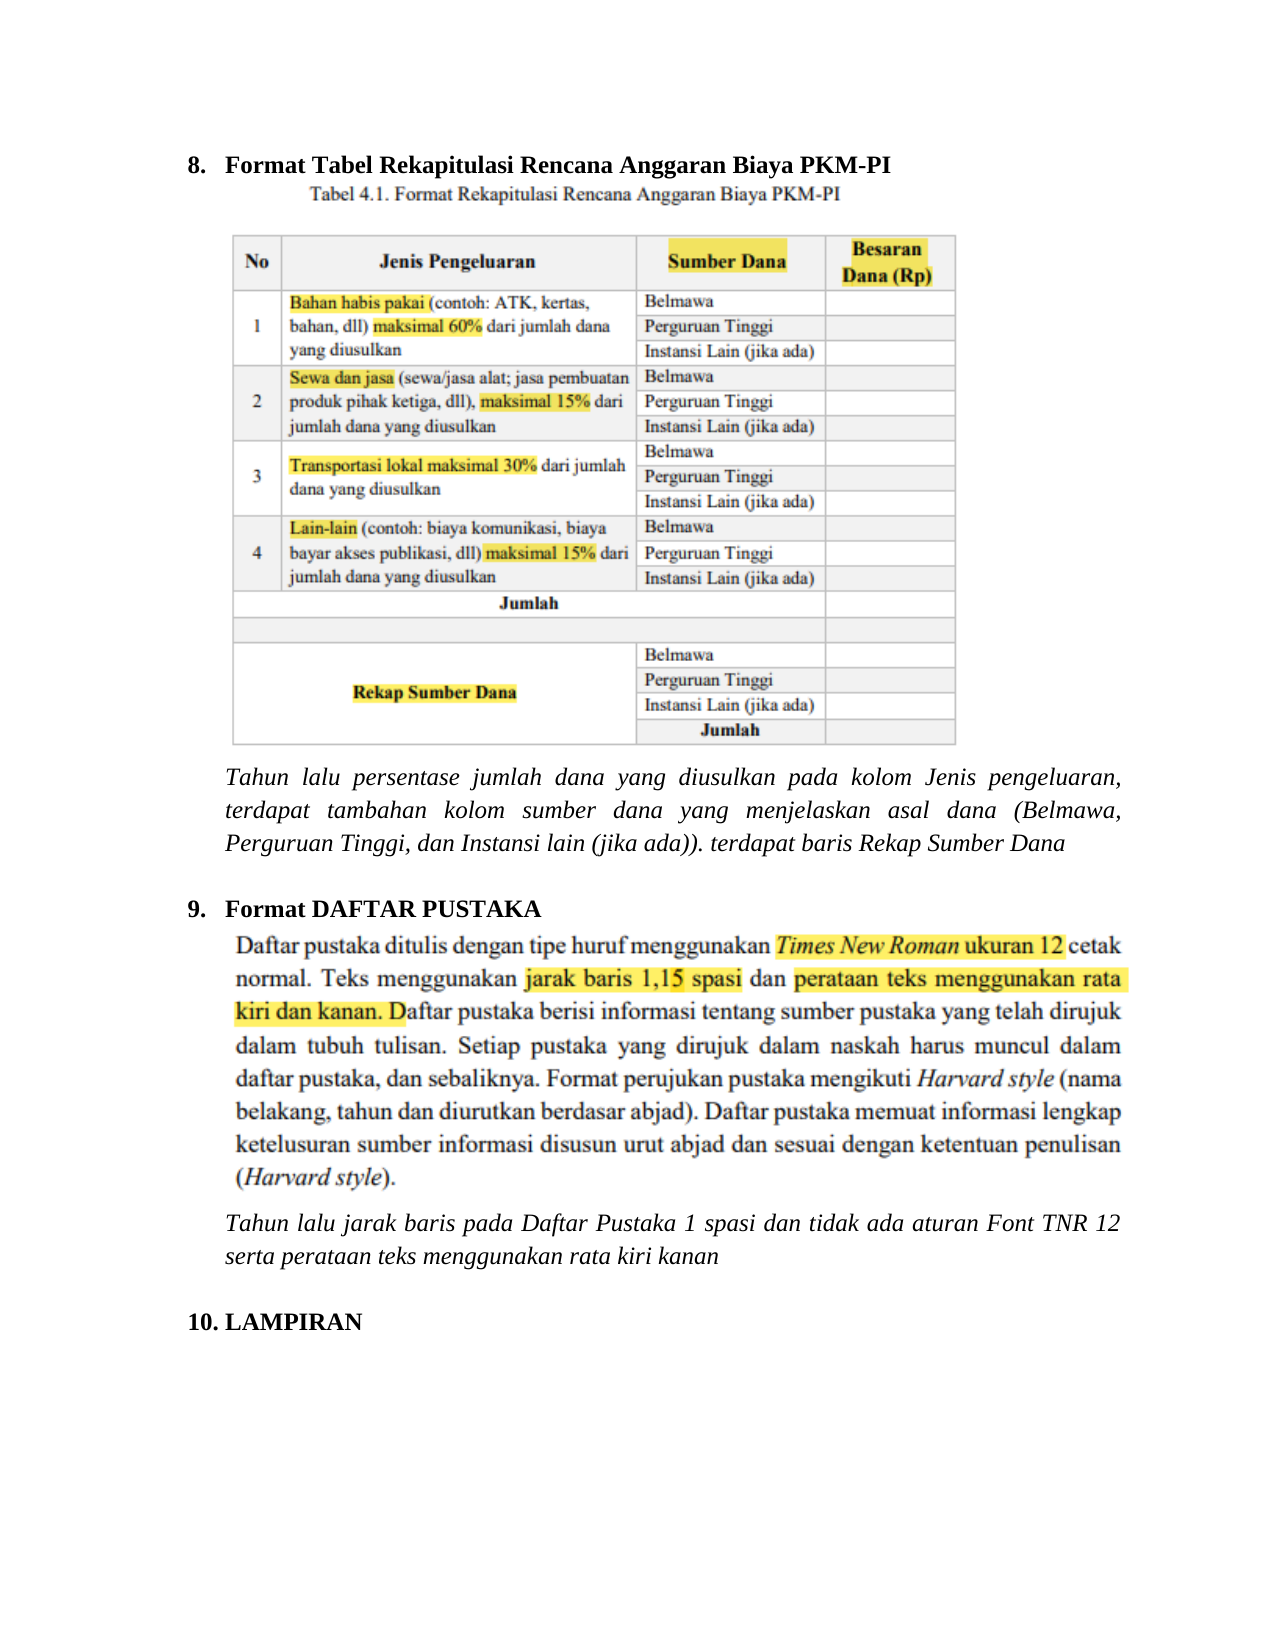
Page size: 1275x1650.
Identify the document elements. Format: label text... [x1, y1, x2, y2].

picture [225, 927, 1143, 1204]
text Tahun lalu jarak baris pada Daftar Pustaka 1 spasi dan tidak ada aturan Font TNR 12 serta perataan teks menggunakan rata kiri kanan [225, 1208, 1125, 1270]
list LAMPIRAN [187, 1307, 1125, 1336]
list Format Tabel Rekapitulasi Rencana Anggaran Biaya PKM-PI [187, 150, 1125, 179]
picture [225, 183, 968, 758]
text Tahun lalu persentase jumlah dana yang diusulkan pada kolom Jenis pengeluaran, terdapat tambahan kolom sumber dana yang menjelaskan asal dana (Belmawa, Perguruan Tinggi, dan Instansi lain (jika ada)). terdapat baris Rekap Sumber Dana [225, 762, 1125, 857]
list Format DAFTAR PUSTAKA [187, 894, 1125, 923]
